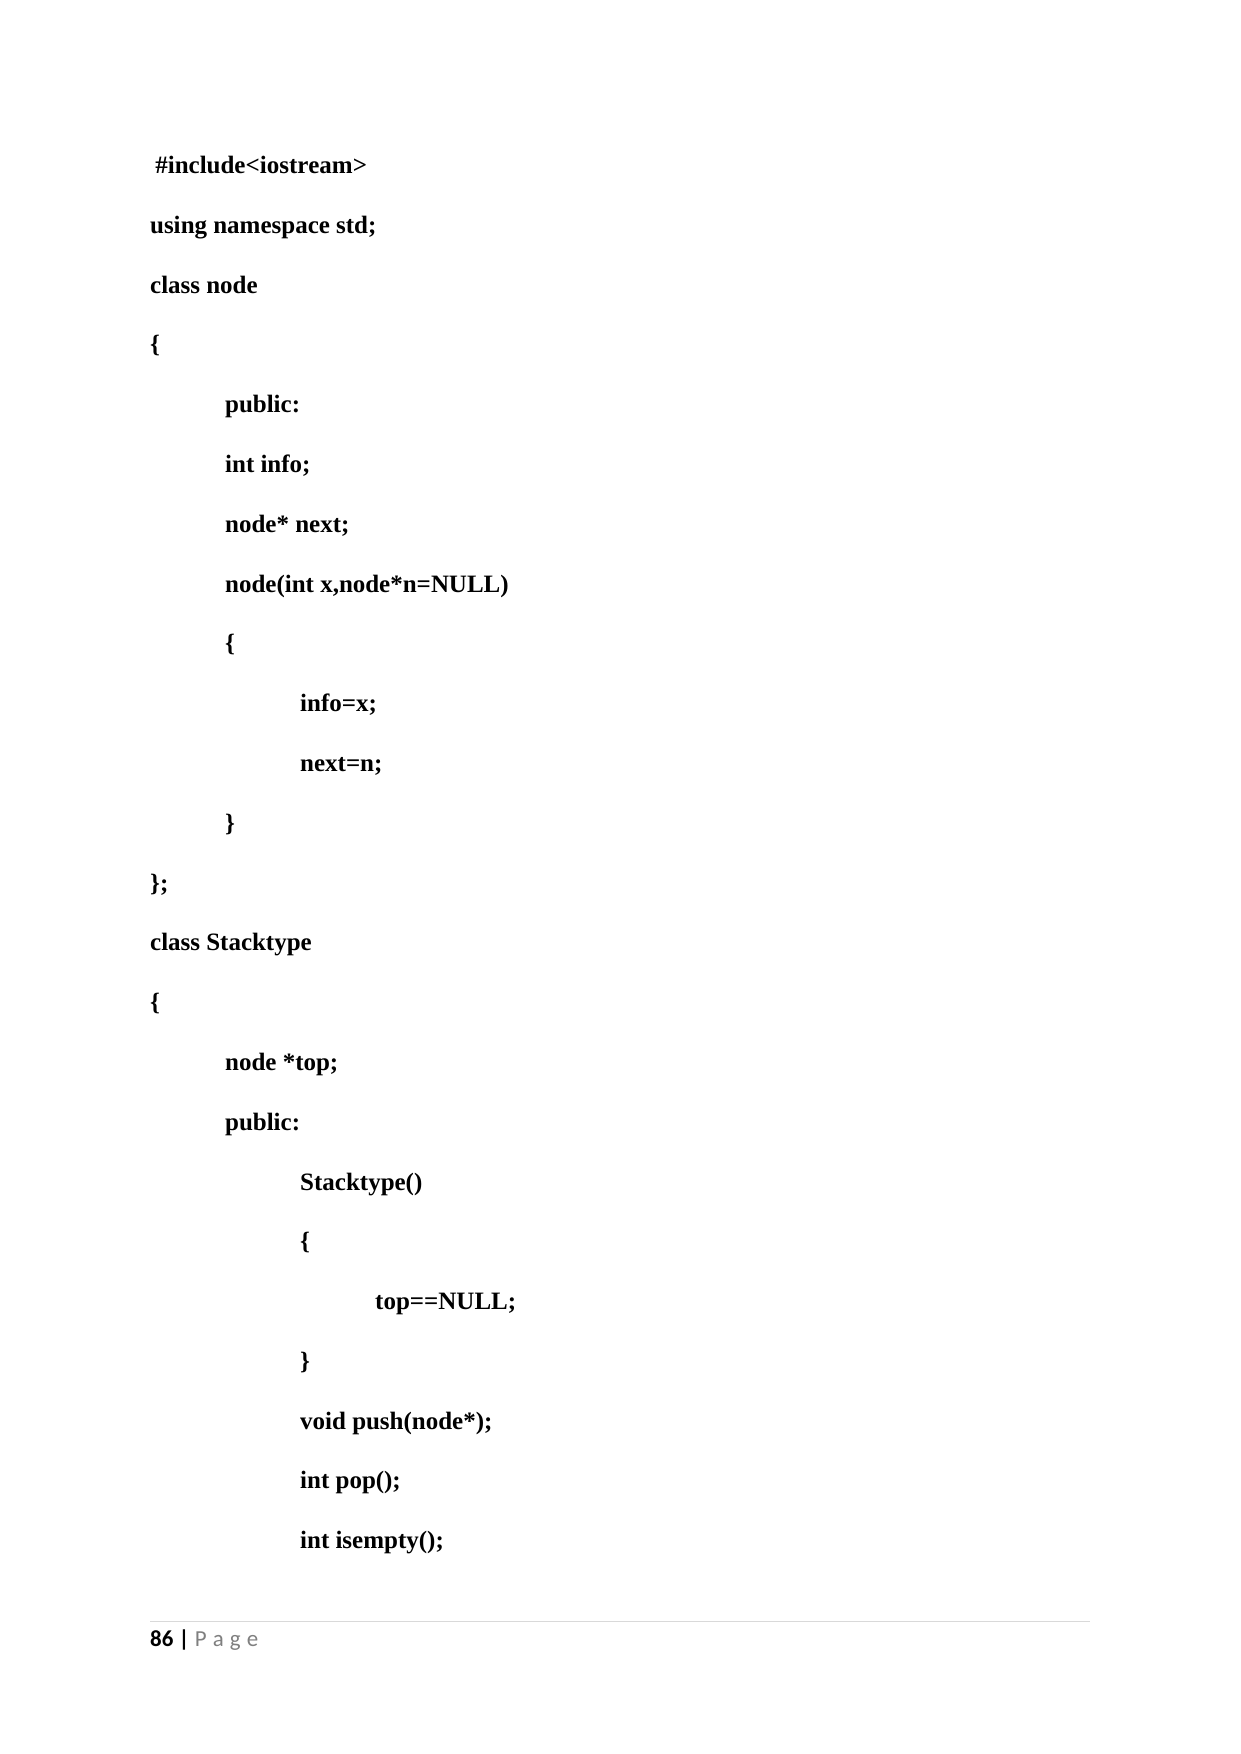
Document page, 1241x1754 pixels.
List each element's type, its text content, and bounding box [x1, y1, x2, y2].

text node(int x,node*n=NULL) [150, 569, 1090, 597]
text top==NULL; [150, 1286, 1090, 1315]
text class node [150, 270, 1090, 298]
text { [150, 1226, 1090, 1255]
text } [150, 808, 1090, 837]
text { [150, 329, 1090, 358]
text public: [150, 1107, 1090, 1136]
text #include<iostream> [150, 150, 1090, 179]
text int isempty(); [150, 1525, 1090, 1554]
text { [150, 628, 1090, 657]
text } [150, 1346, 1090, 1375]
text info=x; [150, 688, 1090, 717]
text using namespace std; [150, 210, 1090, 239]
text node* next; [150, 509, 1090, 538]
text { [150, 987, 1090, 1016]
text int info; [150, 449, 1090, 478]
text next=n; [150, 748, 1090, 777]
text public: [150, 389, 1090, 418]
text void push(node*); [150, 1406, 1090, 1434]
text class Stacktype [150, 927, 1090, 956]
text }; [150, 868, 1090, 896]
text Stacktype() [150, 1167, 1090, 1195]
text int pop(); [150, 1466, 1090, 1494]
text node *top; [150, 1047, 1090, 1076]
